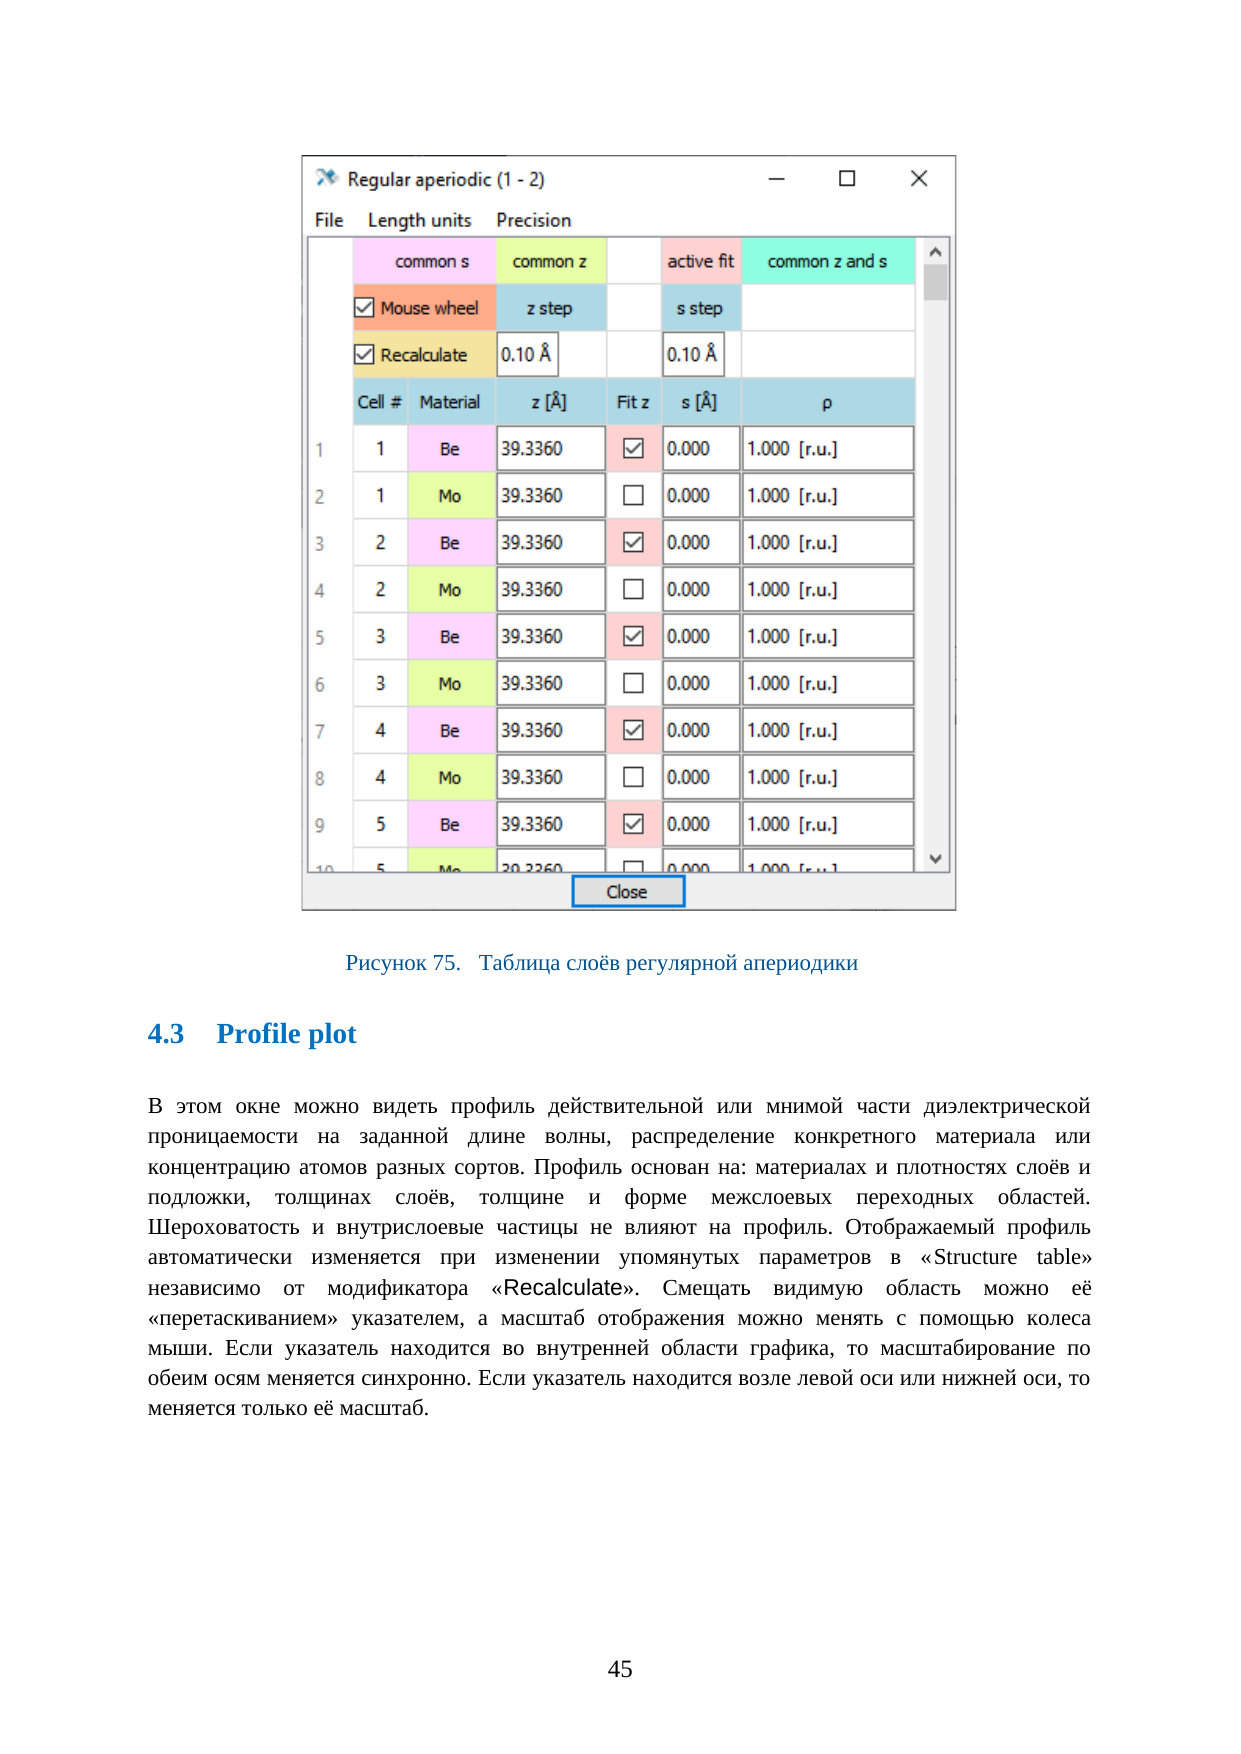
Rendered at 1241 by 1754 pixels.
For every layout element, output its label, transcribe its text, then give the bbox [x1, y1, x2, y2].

picture [301, 155, 957, 911]
subtitle Profile plot [148, 1016, 1093, 1050]
text В этом окне можно видеть профиль действительной или мнимой части диэлектрической проницаемости на заданной длине волны, распределение конкретного материала или концентрацию атомов разных сортов. Профиль основан на: материалах и плотностях слоёв и подложки, толщинах слоёв, толщине и форме межслоевых переходных областей. Шероховатость и внутрислоевые частицы не влияют на профиль. Отображаемый профиль автоматически изменяется при изменении упомянутых параметров в «Structure table» независимо от модификатора «Recalculate». Смещать видимую область можно её «перетаскиванием» указателем, а масштаб отображения можно менять с помощью колеса мыши. Если указатель находится во внутренней области графика, то масштабирование по обеим осям меняется синхронно. Если указатель находится возле левой оси или нижней оси, то меняется только её масштаб. [148, 1092, 1093, 1421]
